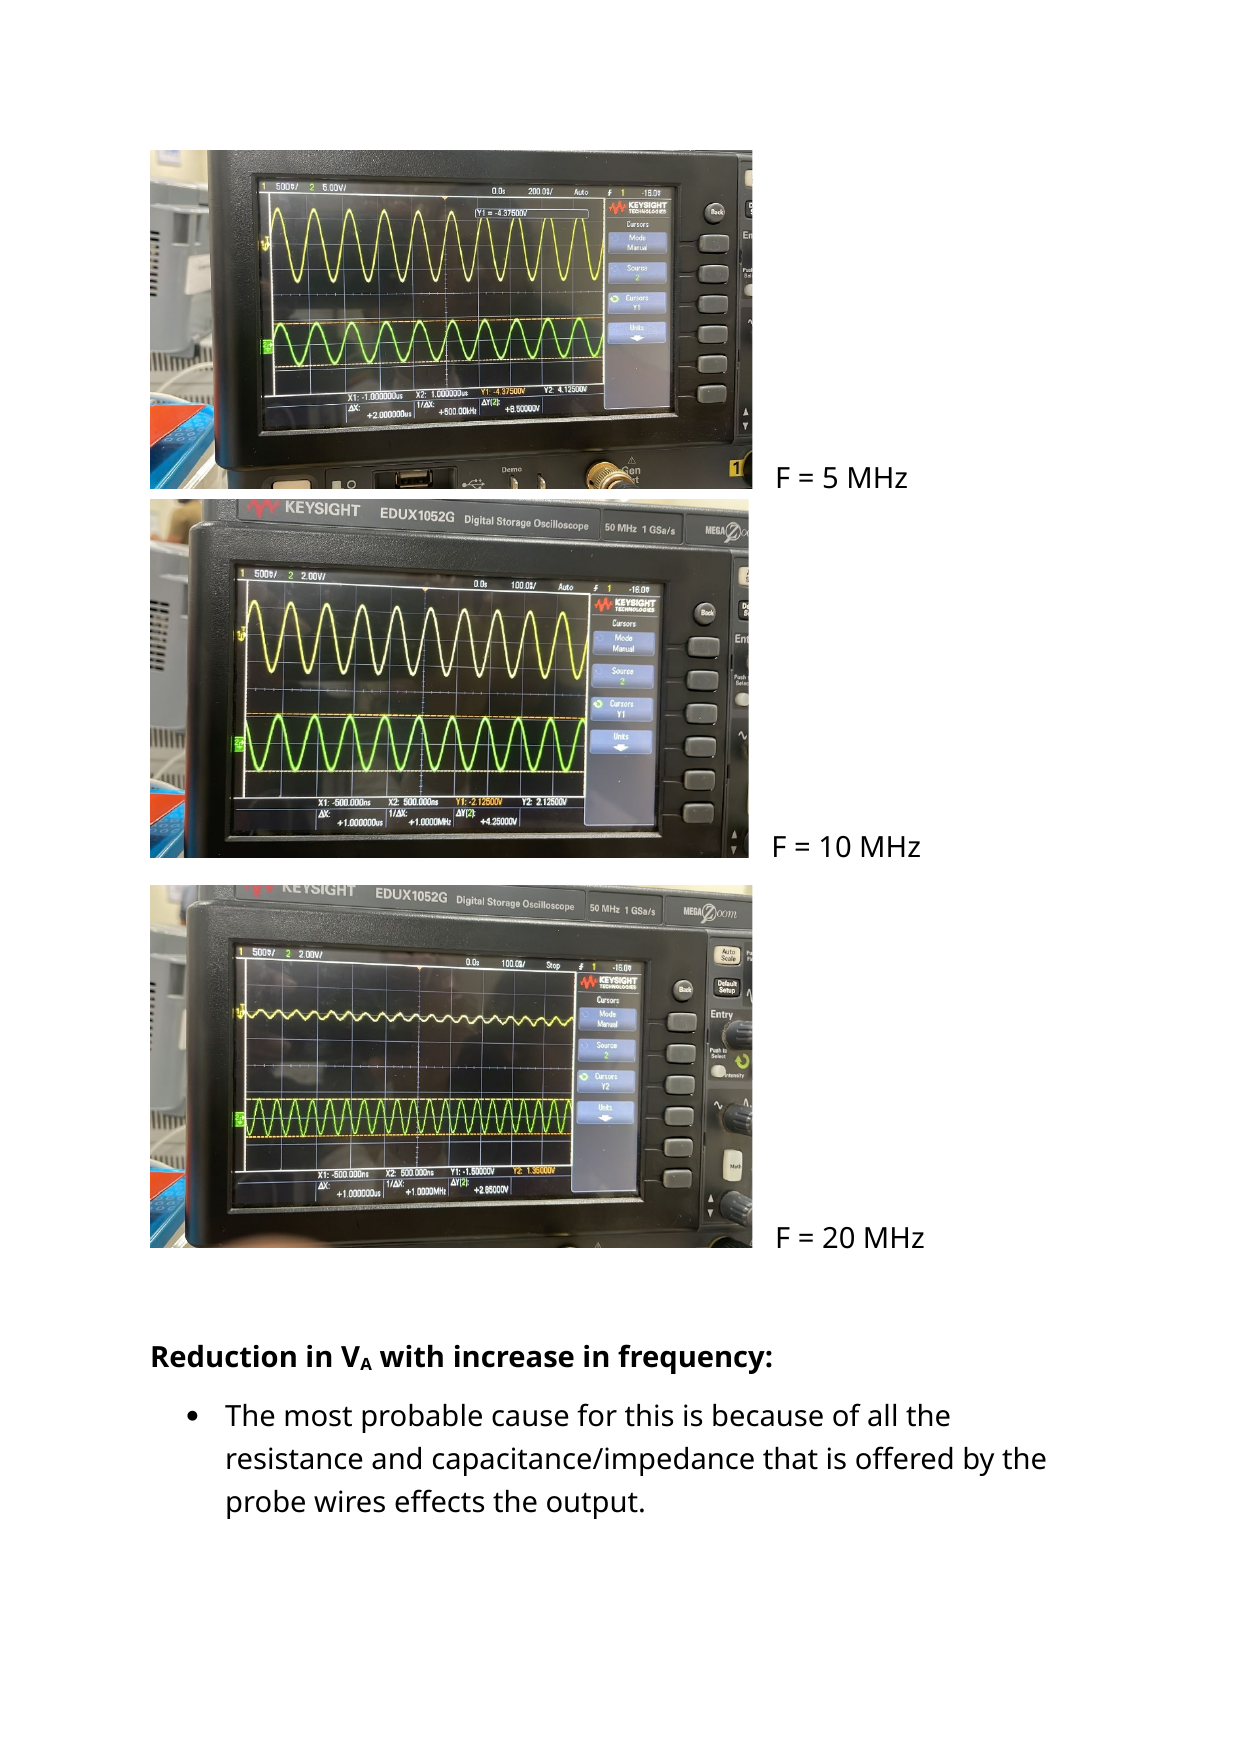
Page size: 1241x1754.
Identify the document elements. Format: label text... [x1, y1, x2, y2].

picture [150, 885, 753, 1248]
list The most probable cause for this is because of all the resistance and capacitance/impedance that is offered by the probe wires effects the output. [187, 1395, 1090, 1521]
picture [150, 150, 753, 489]
picture [150, 499, 749, 858]
text Reduction in VA with increase in frequency: [150, 1336, 1090, 1376]
